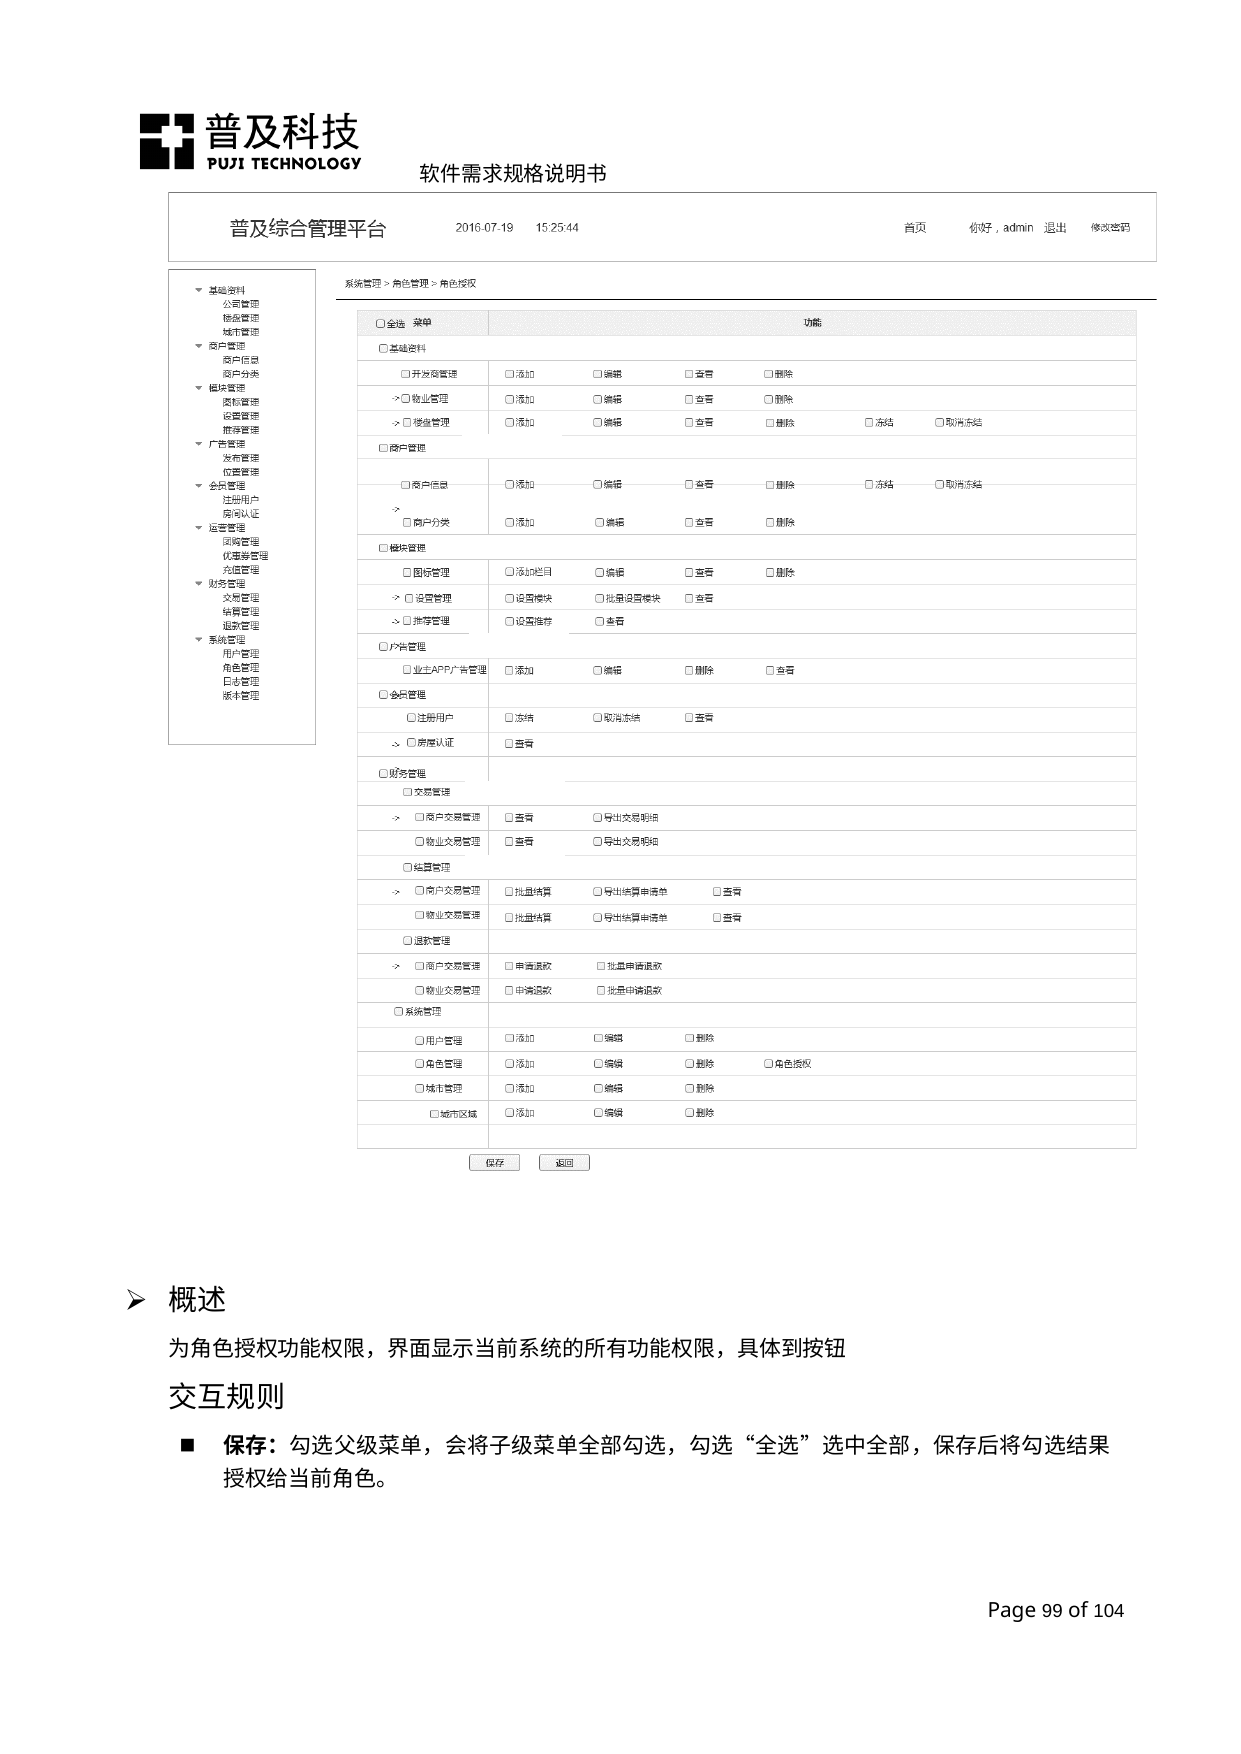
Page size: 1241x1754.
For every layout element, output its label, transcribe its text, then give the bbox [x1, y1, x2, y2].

list 保存：勾选父级菜单，会将子级菜单全部勾选，勾选“全选”选中全部，保存后将勾选结果授权给当前角色。 [179, 1428, 1113, 1493]
picture [168, 192, 1157, 1171]
list 为角色授权功能权限，界面显示当前系统的所有功能权限，具体到按钮 [168, 1330, 1113, 1363]
list 概述 [124, 1265, 1113, 1330]
list 交互规则 [168, 1363, 1113, 1428]
picture [124, 103, 366, 182]
